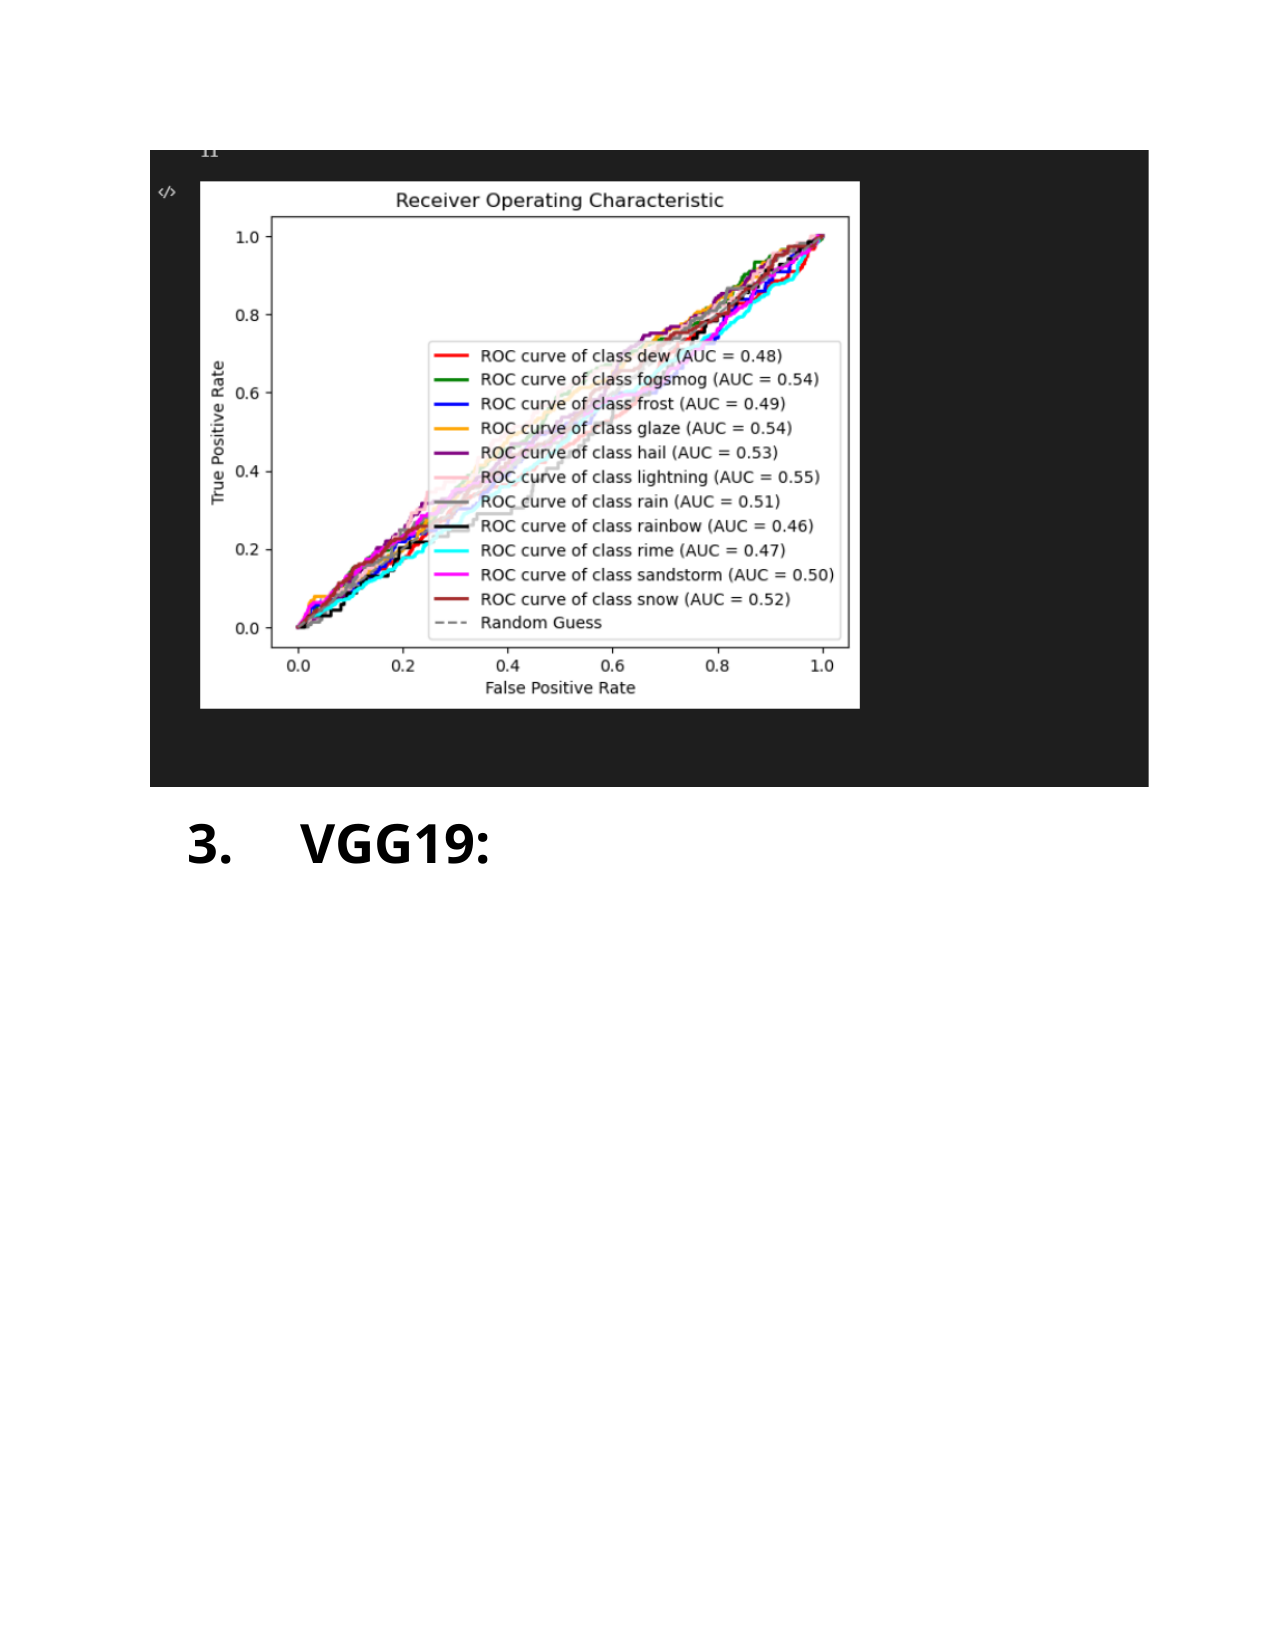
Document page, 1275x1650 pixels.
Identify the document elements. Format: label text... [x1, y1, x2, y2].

picture [150, 150, 1149, 787]
list VGG19: [187, 806, 1125, 879]
